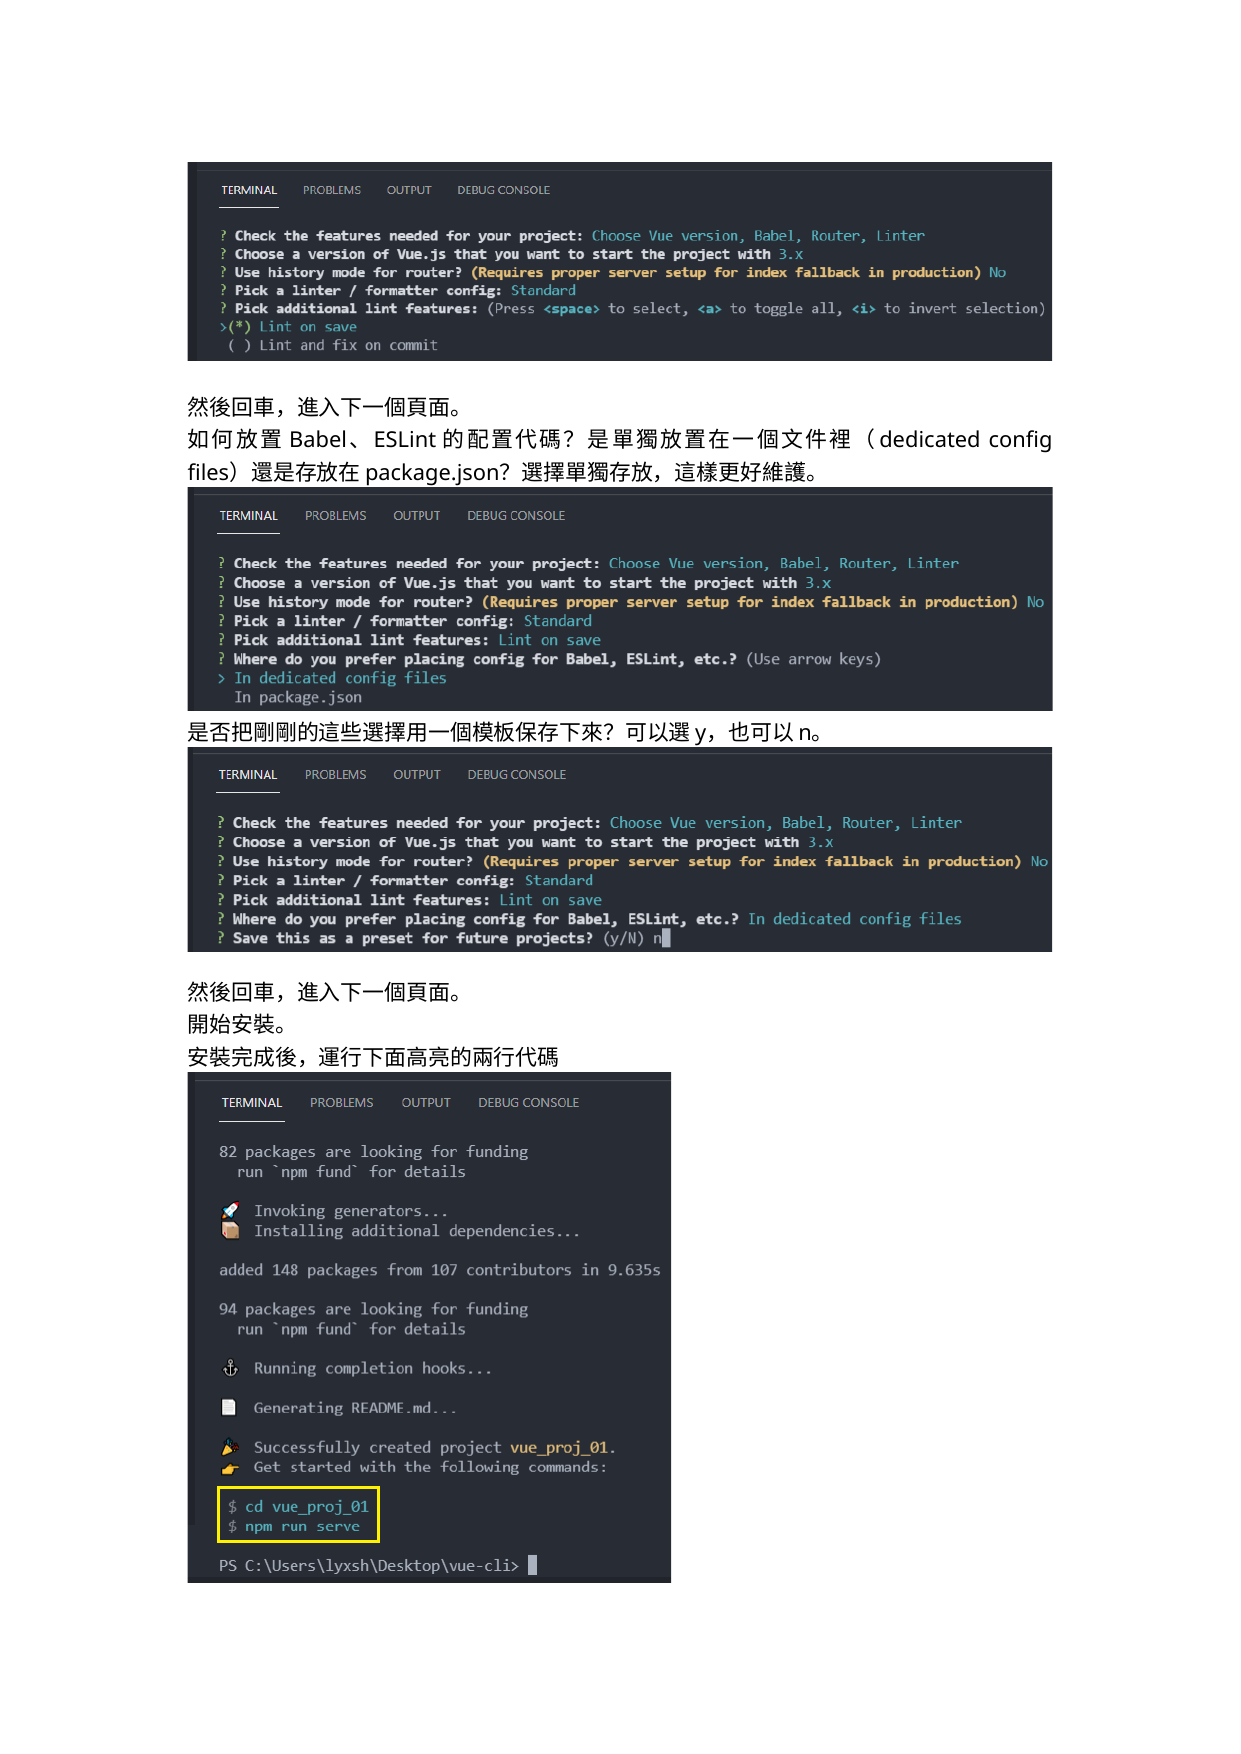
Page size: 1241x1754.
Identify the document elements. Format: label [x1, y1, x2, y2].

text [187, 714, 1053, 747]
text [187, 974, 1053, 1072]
picture [187, 1072, 672, 1583]
picture [187, 162, 1053, 361]
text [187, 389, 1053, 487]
picture [187, 747, 1053, 952]
picture [187, 487, 1053, 711]
